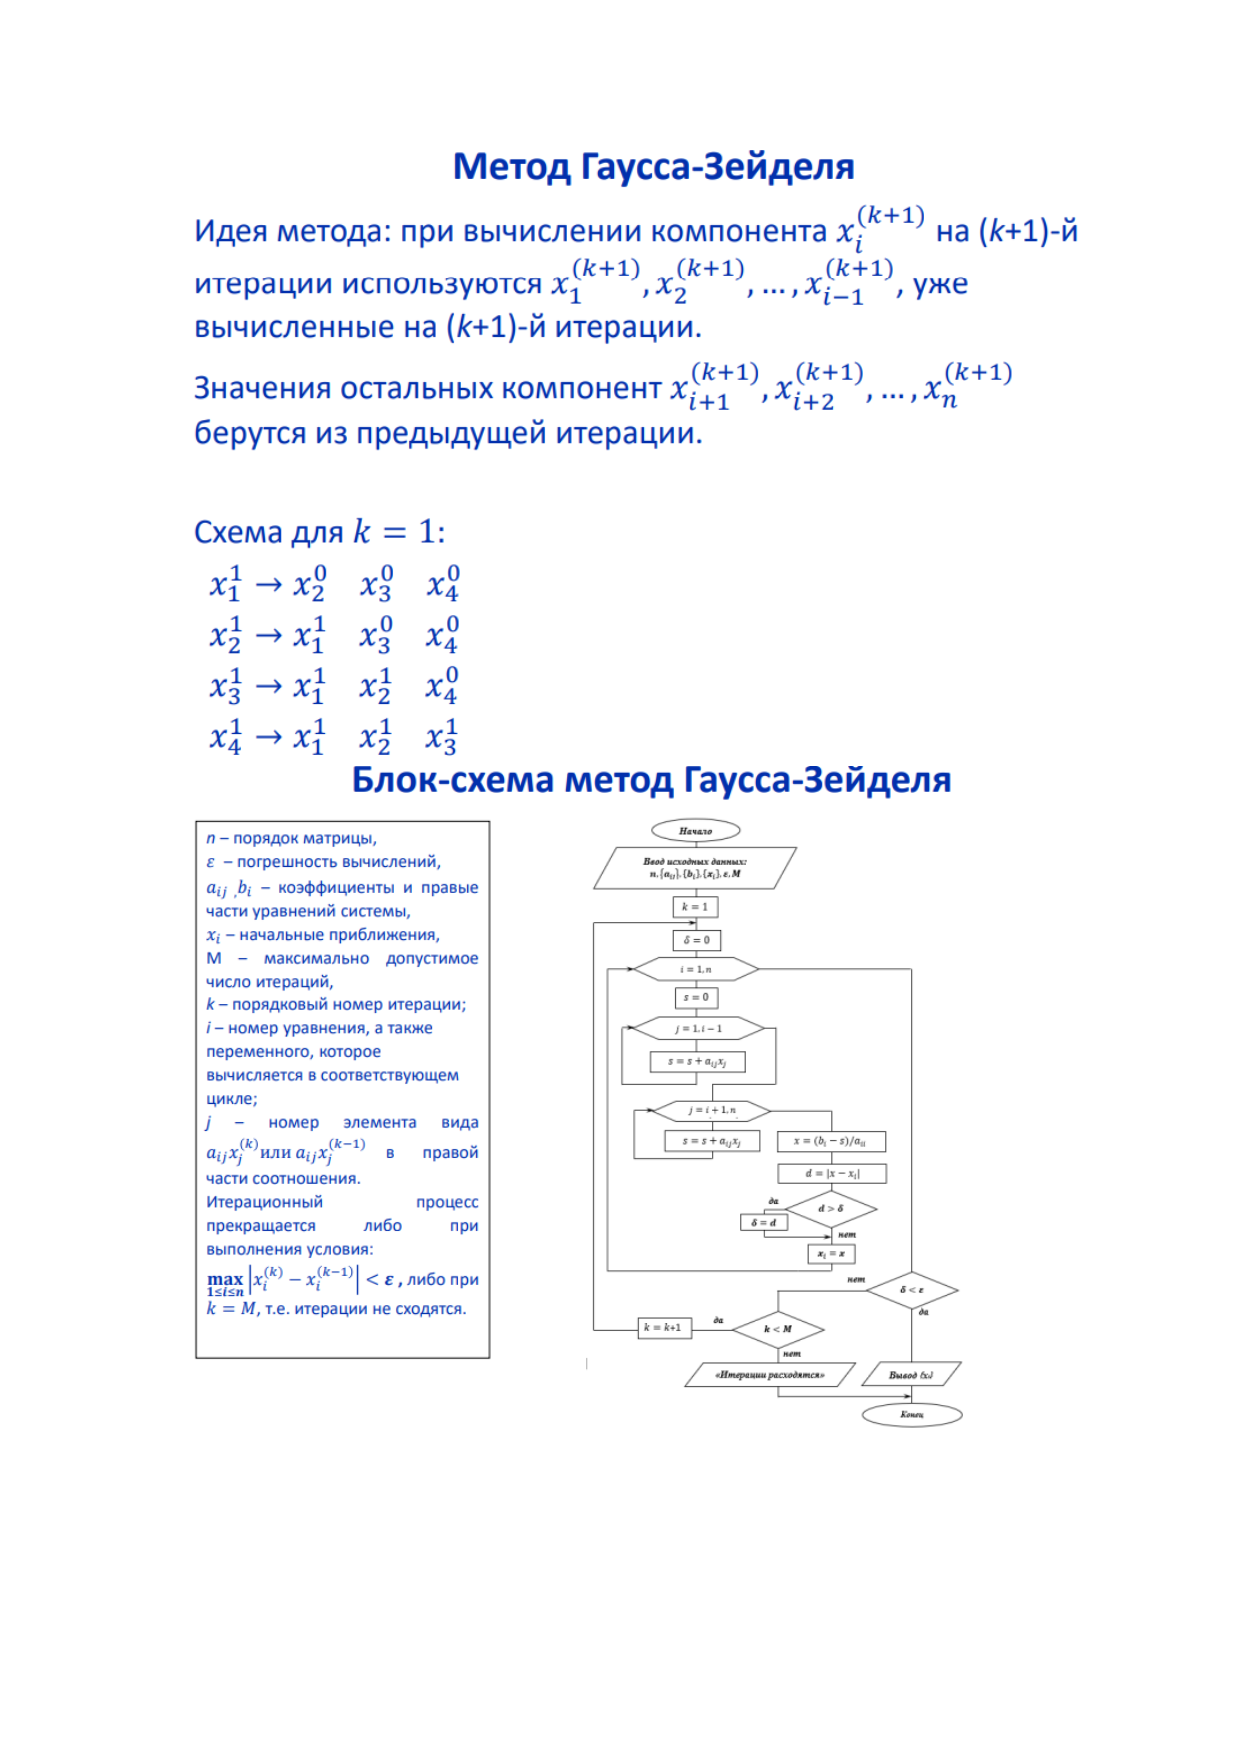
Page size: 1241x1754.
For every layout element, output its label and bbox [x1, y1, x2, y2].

picture [150, 150, 1091, 763]
picture [150, 766, 1091, 1431]
